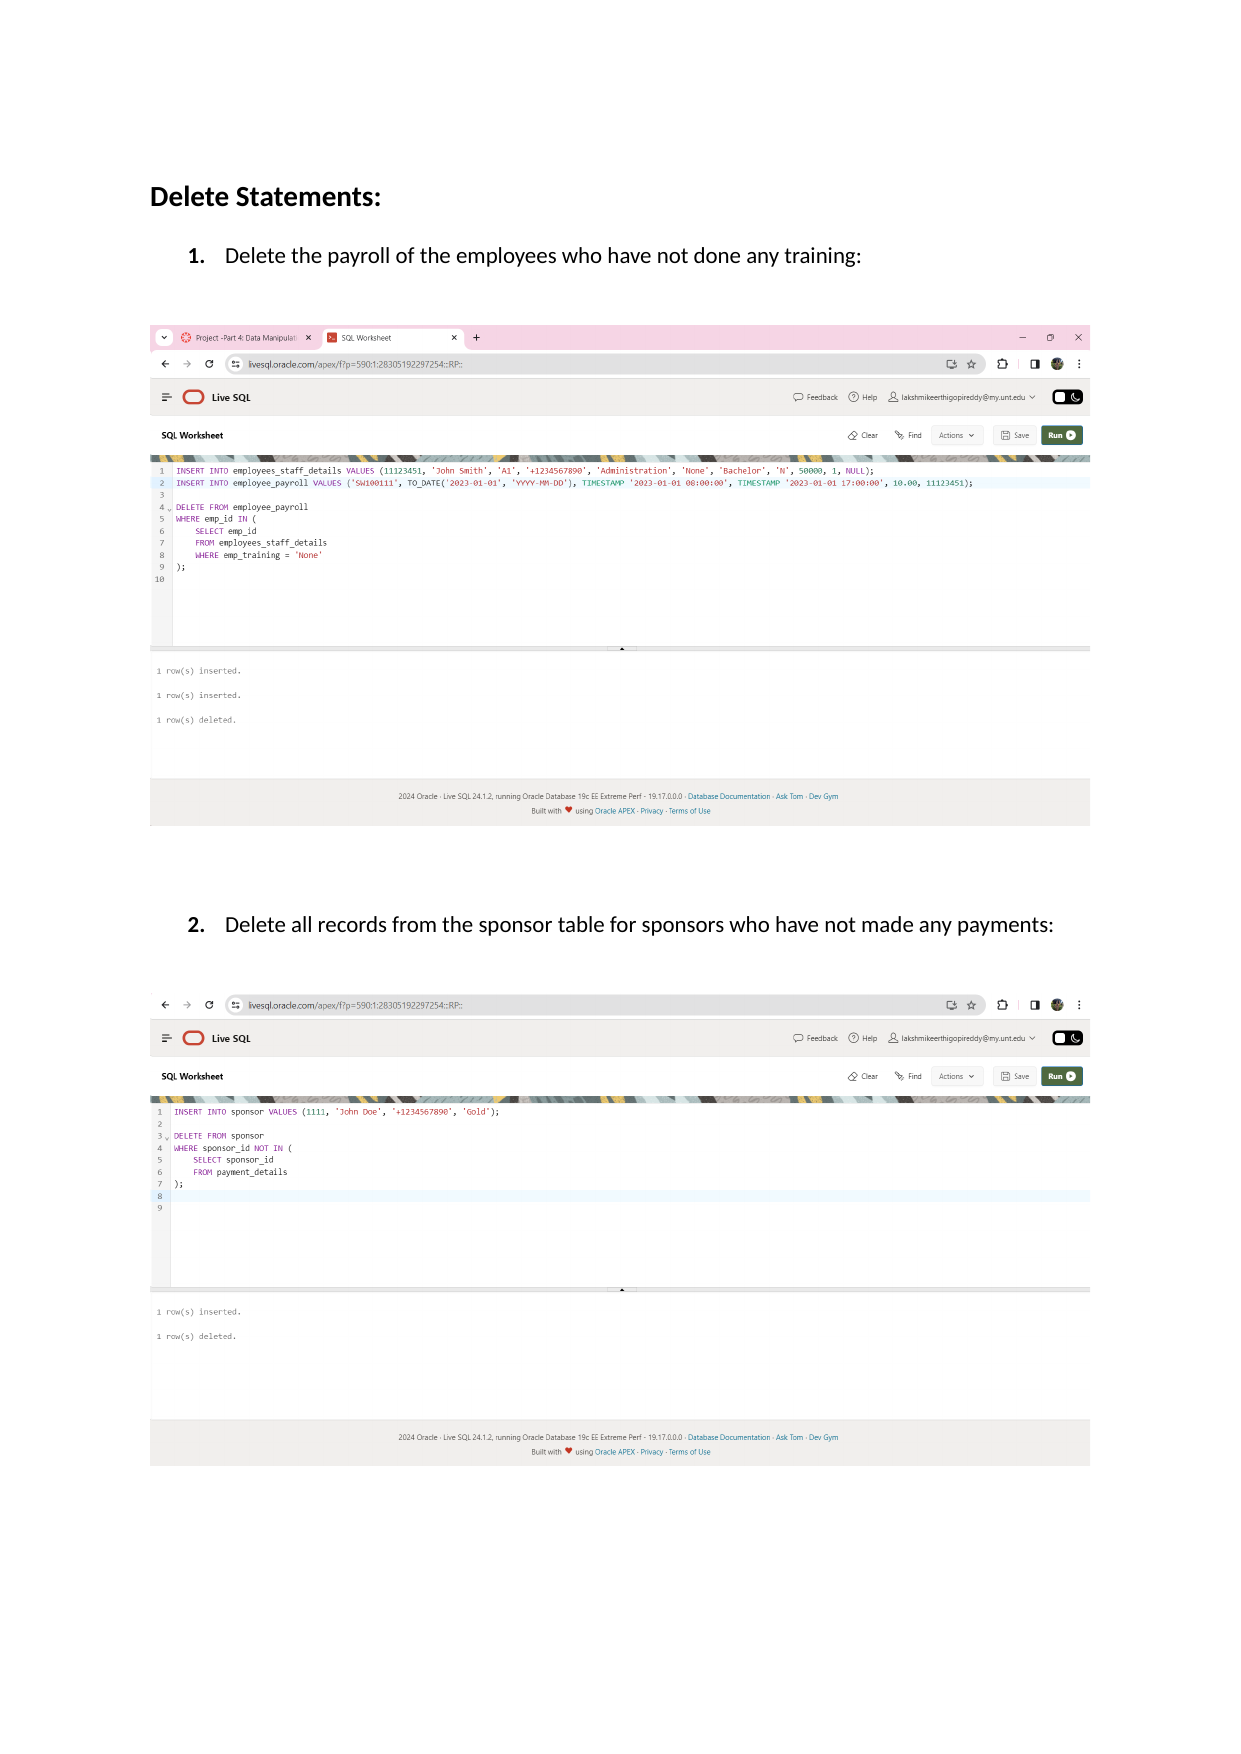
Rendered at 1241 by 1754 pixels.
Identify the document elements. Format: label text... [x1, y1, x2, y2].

picture [150, 325, 1091, 826]
list Delete all records from the sponsor table for sponsors who have not made any payments: [187, 910, 1090, 938]
picture [150, 993, 1091, 1466]
list Delete the payroll of the employees who have not done any training: [187, 242, 1090, 270]
text Delete Statements: [150, 178, 1090, 214]
